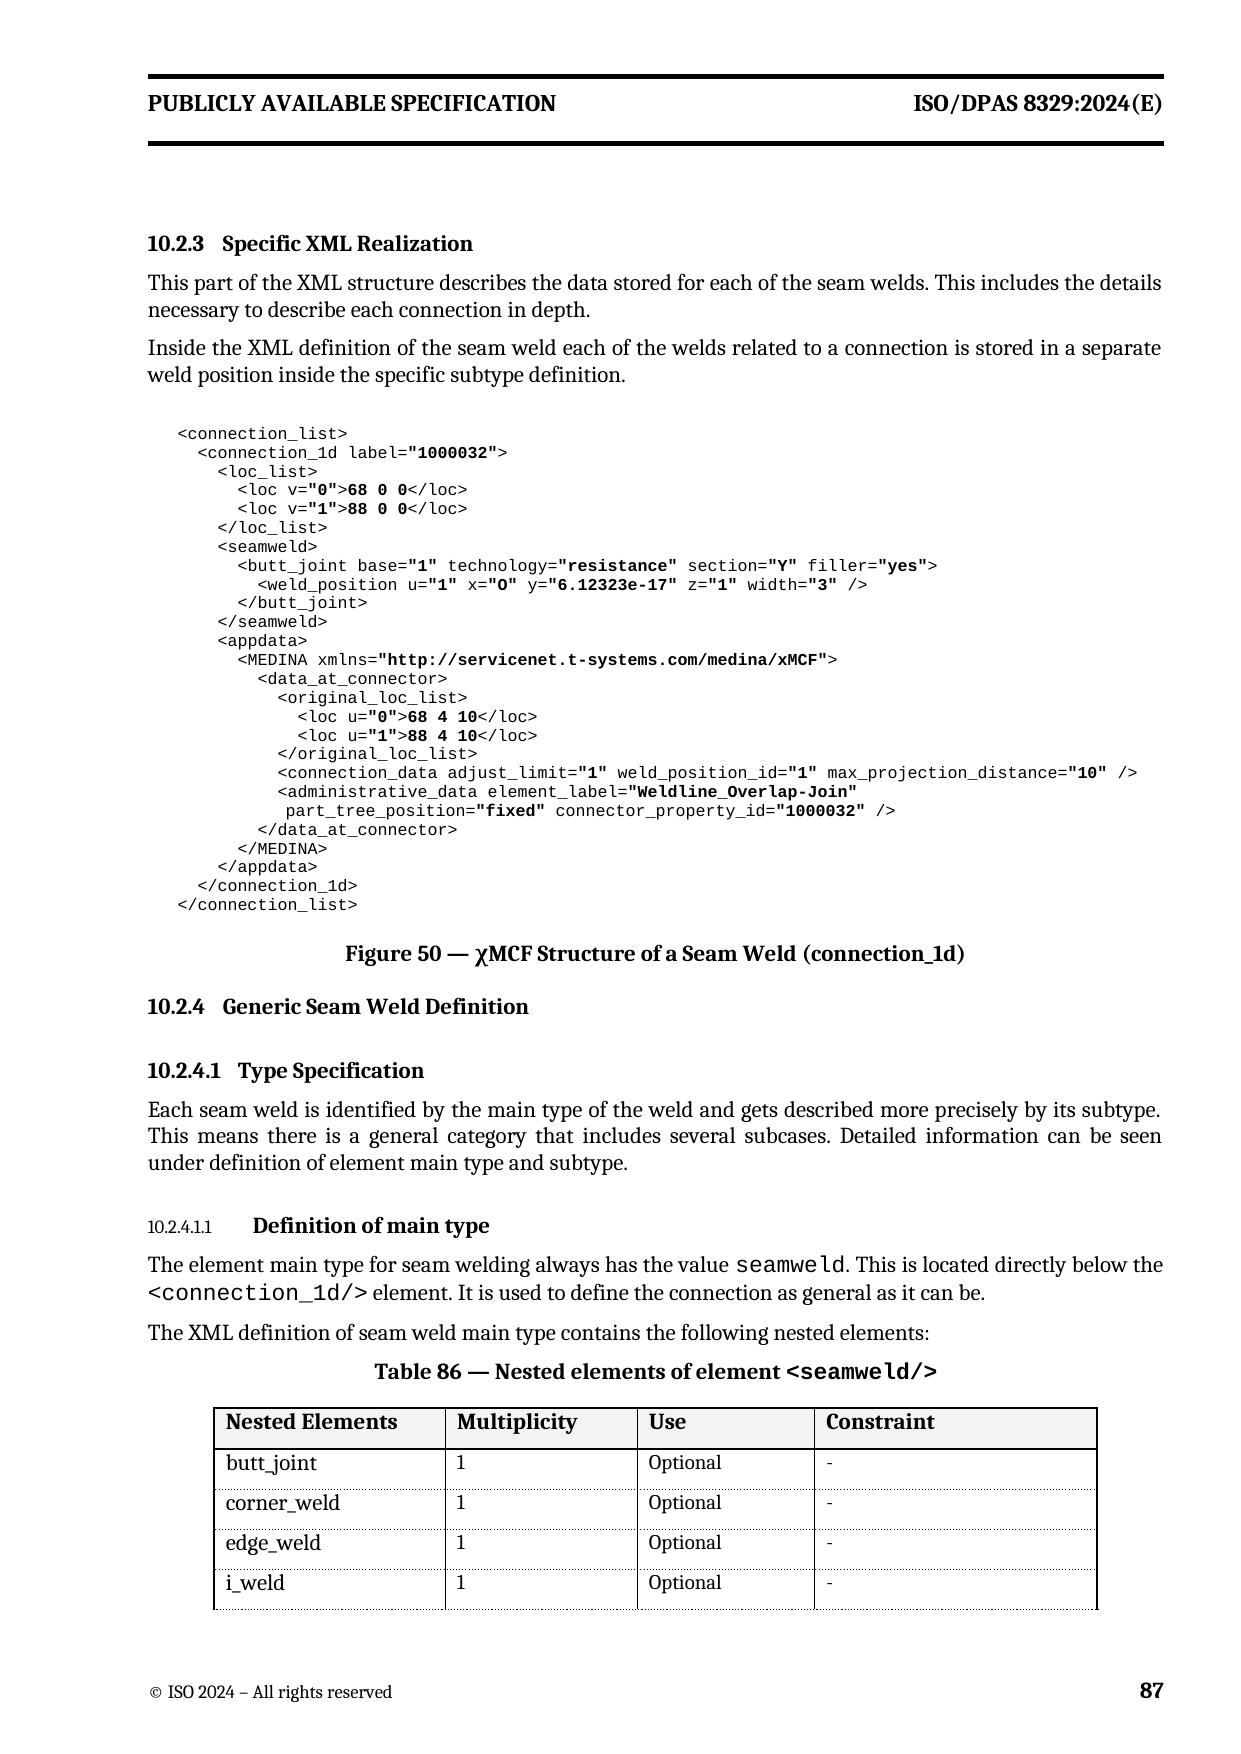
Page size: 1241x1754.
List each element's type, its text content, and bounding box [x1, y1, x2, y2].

text <loc v="1">88 0 0</loc> [165, 501, 1146, 520]
text <weld_position u="1" x="O" y="6.12323e-17" z="1" width="3" /> [165, 576, 1146, 595]
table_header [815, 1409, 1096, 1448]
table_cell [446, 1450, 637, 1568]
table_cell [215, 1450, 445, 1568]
text </seamweld> [165, 614, 1146, 633]
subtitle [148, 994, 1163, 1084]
text Inside the XML definition of the seam weld each of the welds related to a connection is stored in a separate weld position inside the specific subtype definition. [148, 335, 1163, 388]
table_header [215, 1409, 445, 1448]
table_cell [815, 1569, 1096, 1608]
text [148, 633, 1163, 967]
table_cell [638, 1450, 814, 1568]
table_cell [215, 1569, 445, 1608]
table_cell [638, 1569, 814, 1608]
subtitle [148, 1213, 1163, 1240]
text <connection_1d label="1000032"> [165, 444, 1146, 463]
text </butt_joint> [165, 595, 1146, 614]
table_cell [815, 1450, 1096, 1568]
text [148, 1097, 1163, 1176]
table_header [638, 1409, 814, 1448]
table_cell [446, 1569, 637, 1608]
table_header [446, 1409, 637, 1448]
text This part of the XML structure describes the data stored for each of the seam welds. This includes the details necessary to describe each connection in depth. [148, 270, 1163, 323]
text </loc_list> [165, 520, 1146, 538]
text <loc v="0">68 0 0</loc> [165, 482, 1146, 501]
text <butt_joint base="1" technology="resistance" section="Y" filler="yes"> [165, 557, 1146, 576]
text <seamweld> [165, 538, 1146, 557]
text <loc_list> [165, 463, 1146, 482]
subtitle Specific XML Realization [148, 231, 1163, 257]
text <connection_list> [165, 425, 1146, 444]
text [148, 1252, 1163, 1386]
